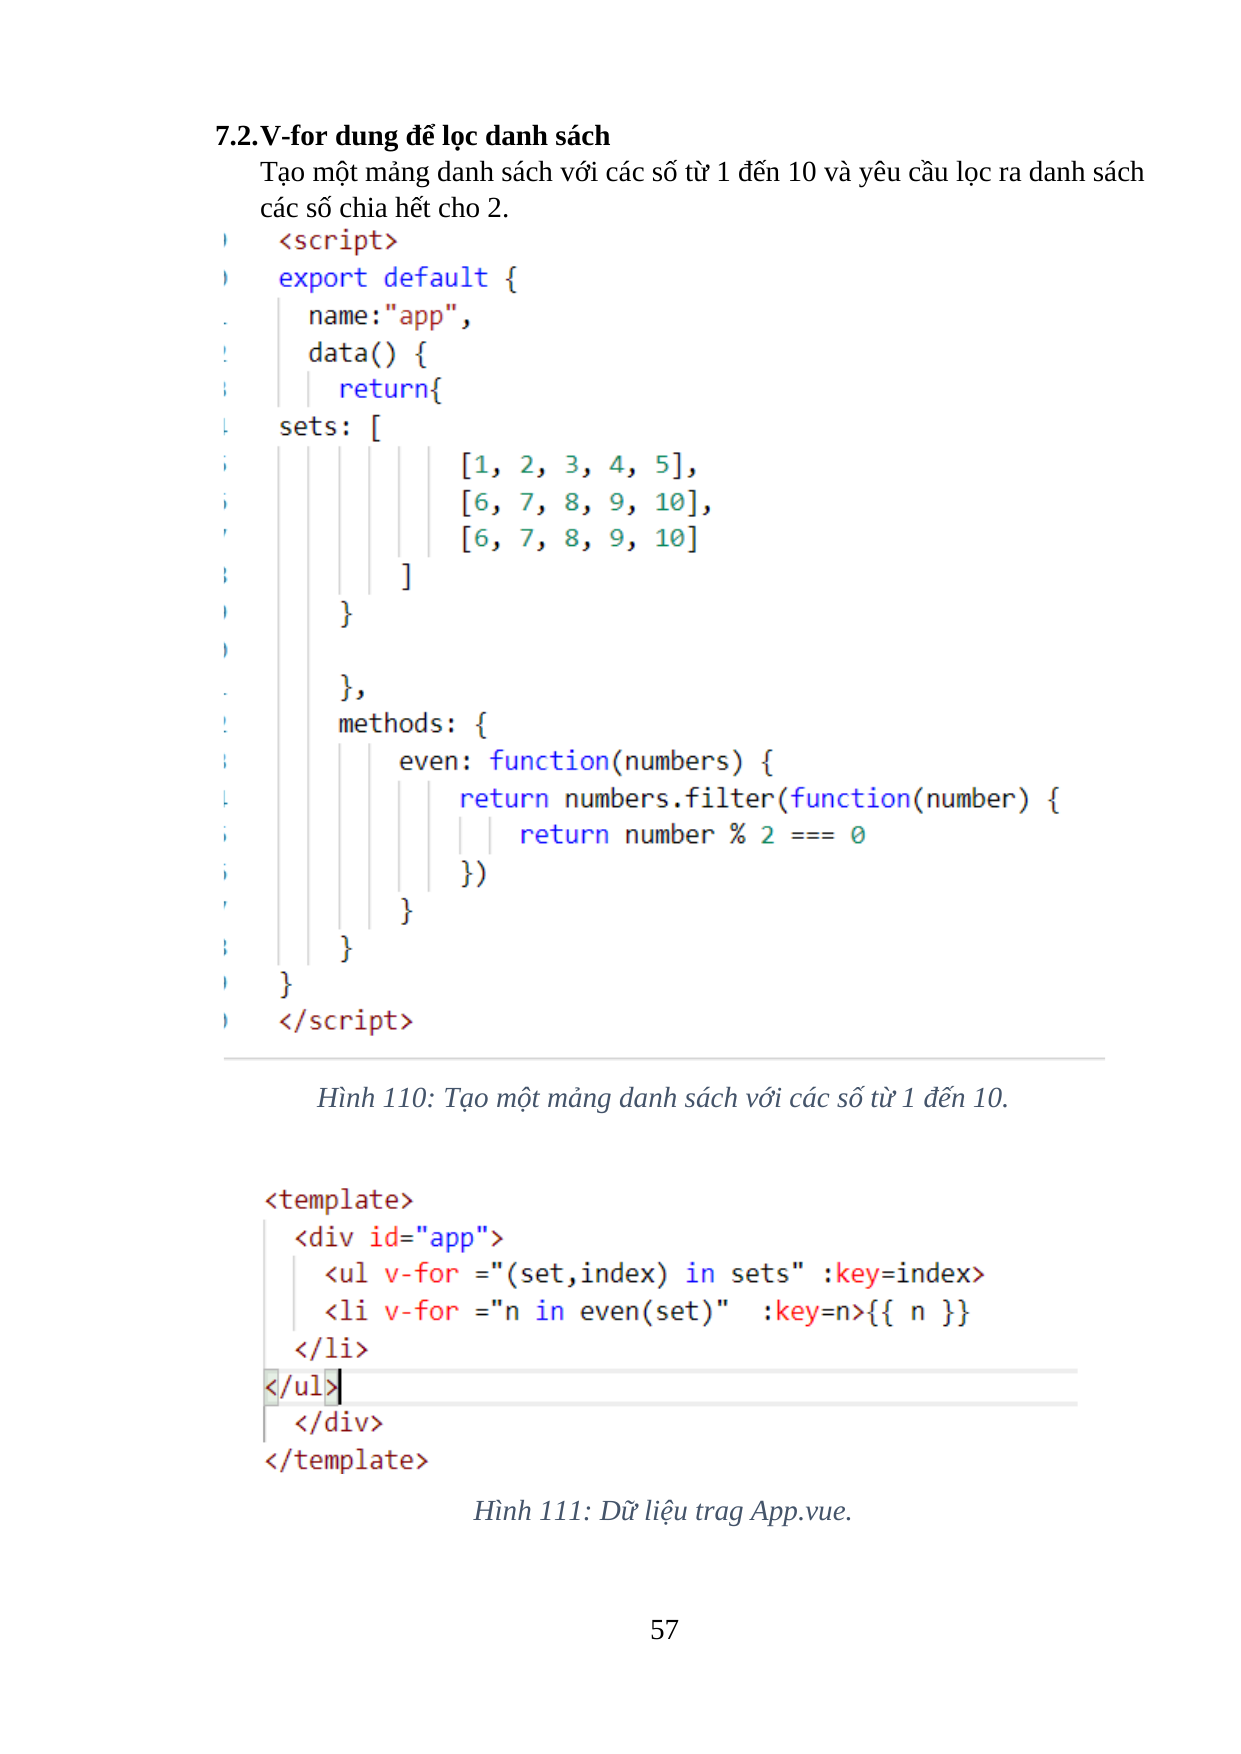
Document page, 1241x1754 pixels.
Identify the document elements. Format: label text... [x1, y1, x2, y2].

text Hình 111: Dữ liệu trag App.vue. [177, 1493, 1152, 1526]
list Tạo một mảng danh sách với các số từ 1 đến 10 và yêu cầu lọc ra danh sách các số chia hết cho 2. [260, 154, 1152, 224]
list V-for dung để lọc danh sách [215, 118, 1152, 152]
picture [223, 226, 1105, 1061]
text Hình 110: Tạo một mảng danh sách với các số từ 1 đến 10. [177, 1080, 1152, 1114]
picture [251, 1187, 1078, 1474]
